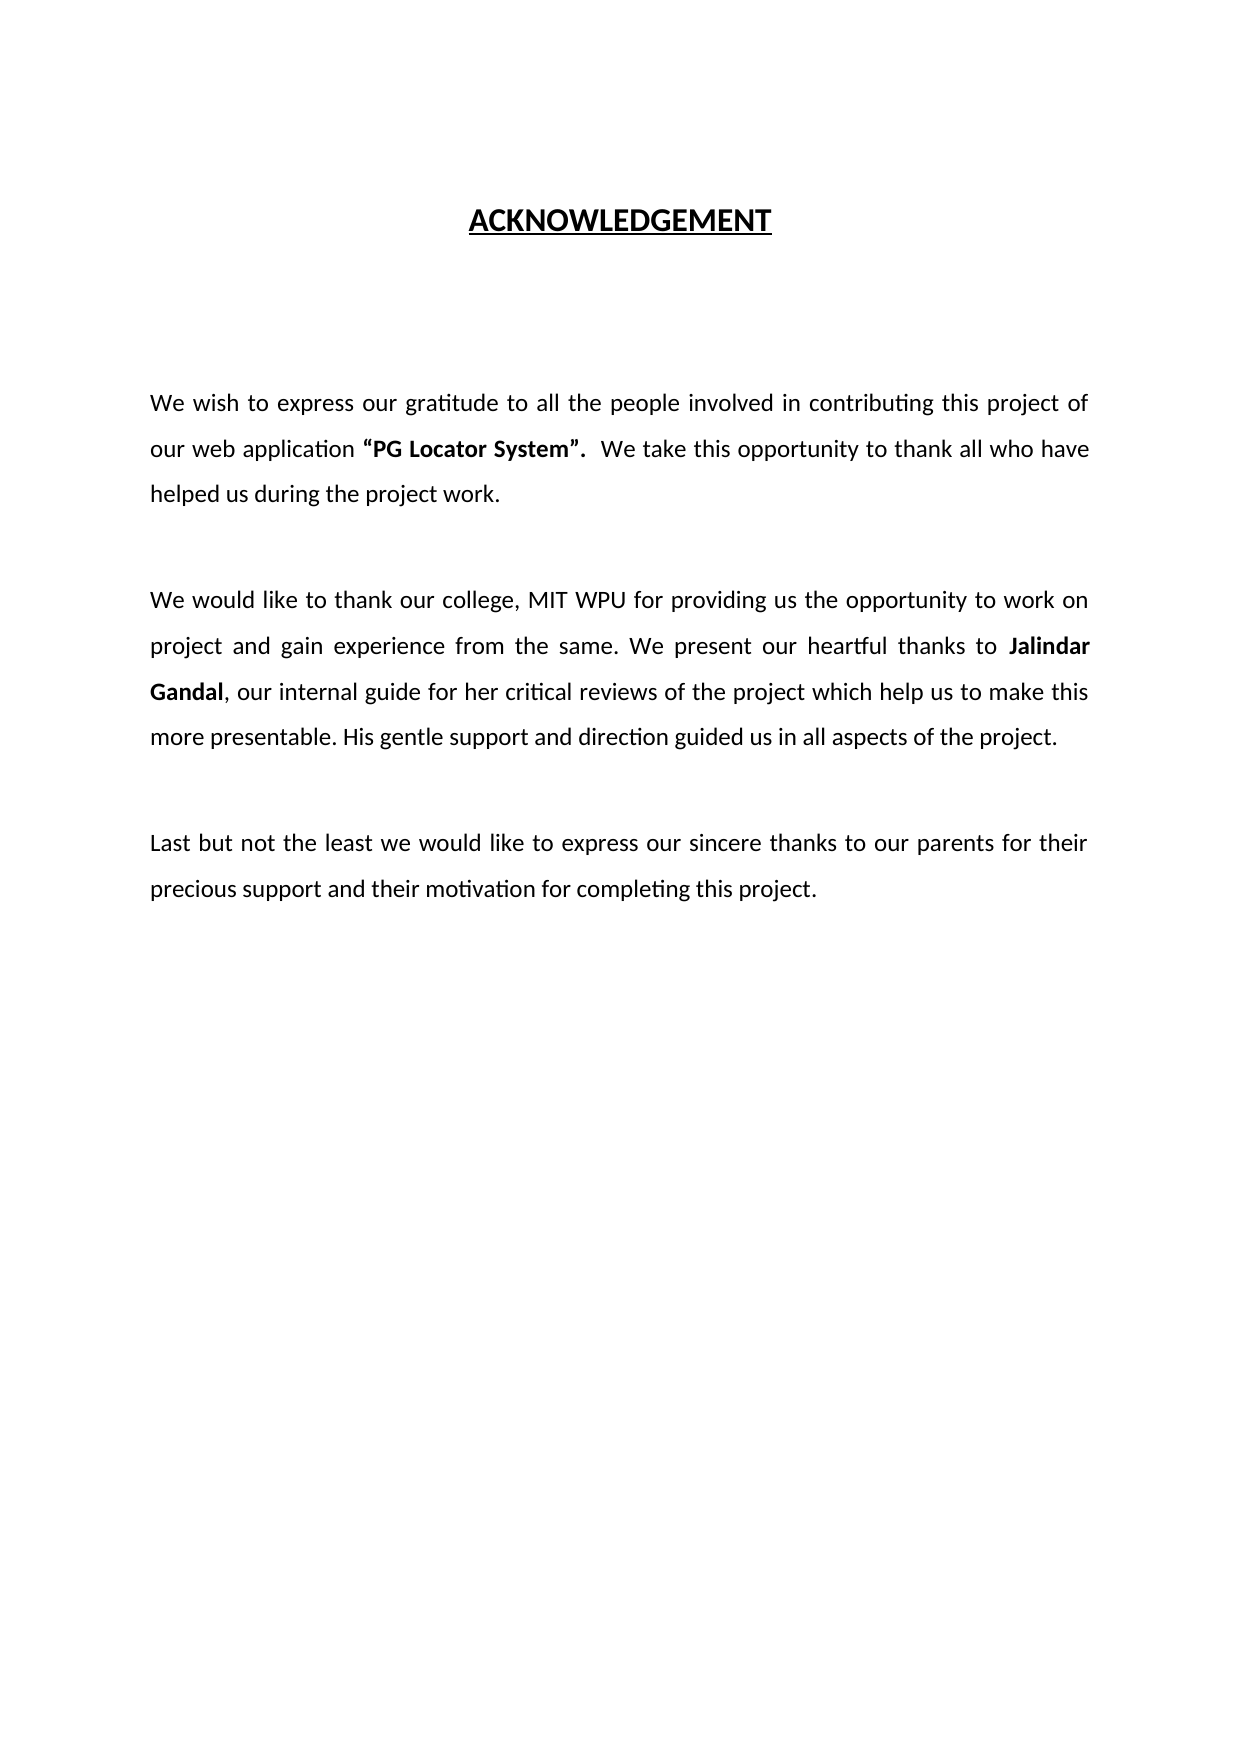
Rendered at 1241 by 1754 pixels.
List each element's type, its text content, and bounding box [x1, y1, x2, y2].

text We wish to express our gratitude to all the people involved in contributing this project of our web application “PG Locator System”. We take this opportunity to thank all who have helped us during the project work. [150, 387, 1090, 509]
text We would like to thank our college, MIT WPU for providing us the opportunity to work on project and gain experience from the same. We present our heartful thanks to Jalindar Gandal, our internal guide for her critical reviews of the project which help us to make this more presentable. His gentle support and direction guided us in all aspects of the project. [150, 584, 1090, 752]
text ACKNOWLEDGEMENT [150, 198, 1090, 239]
text Last but not the least we would like to express our sincere thanks to our parents for their precious support and their motivation for completing this project. [150, 827, 1090, 903]
